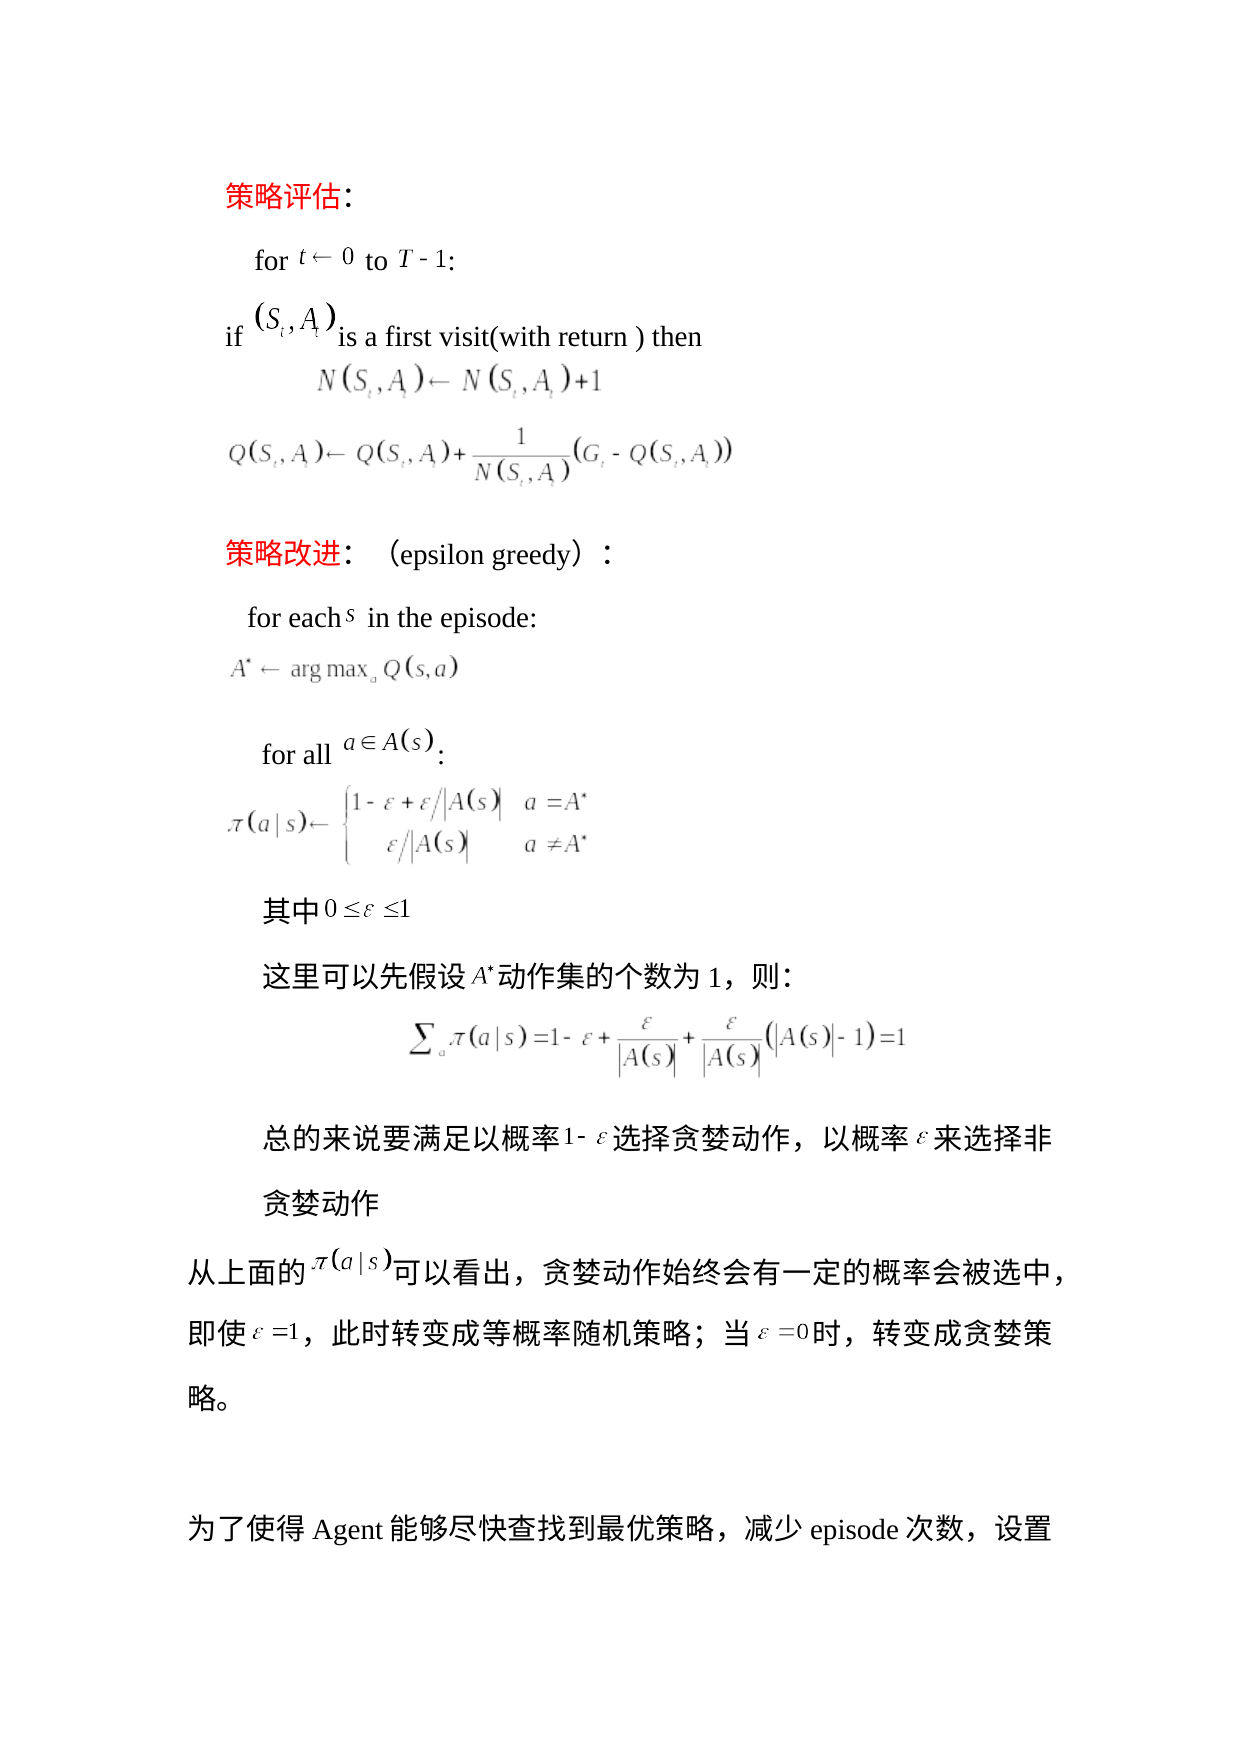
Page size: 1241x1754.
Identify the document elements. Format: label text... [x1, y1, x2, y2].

list 策略评估： [225, 162, 1053, 227]
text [187, 1494, 1053, 1559]
list for all : [225, 714, 1053, 779]
list for each in the episode: [225, 584, 1053, 649]
list 其中 [262, 877, 1053, 942]
list 这里可以先假设动作集的个数为1，则： [262, 942, 1053, 1007]
list for to : [225, 227, 1053, 292]
list if is a first visit(with return ) then [225, 292, 1053, 357]
list 策略改进：（epsilon greedy）： [225, 519, 1053, 584]
text 从上面的可以看出，贪婪动作始终会有一定的概率会被选中，即使，此时转变成等概率随机策略；当时，转变成贪婪策略。 [187, 1234, 1053, 1429]
list 总的来说要满足以概率选择贪婪动作，以概率来选择非贪婪动作 [262, 1104, 1053, 1234]
